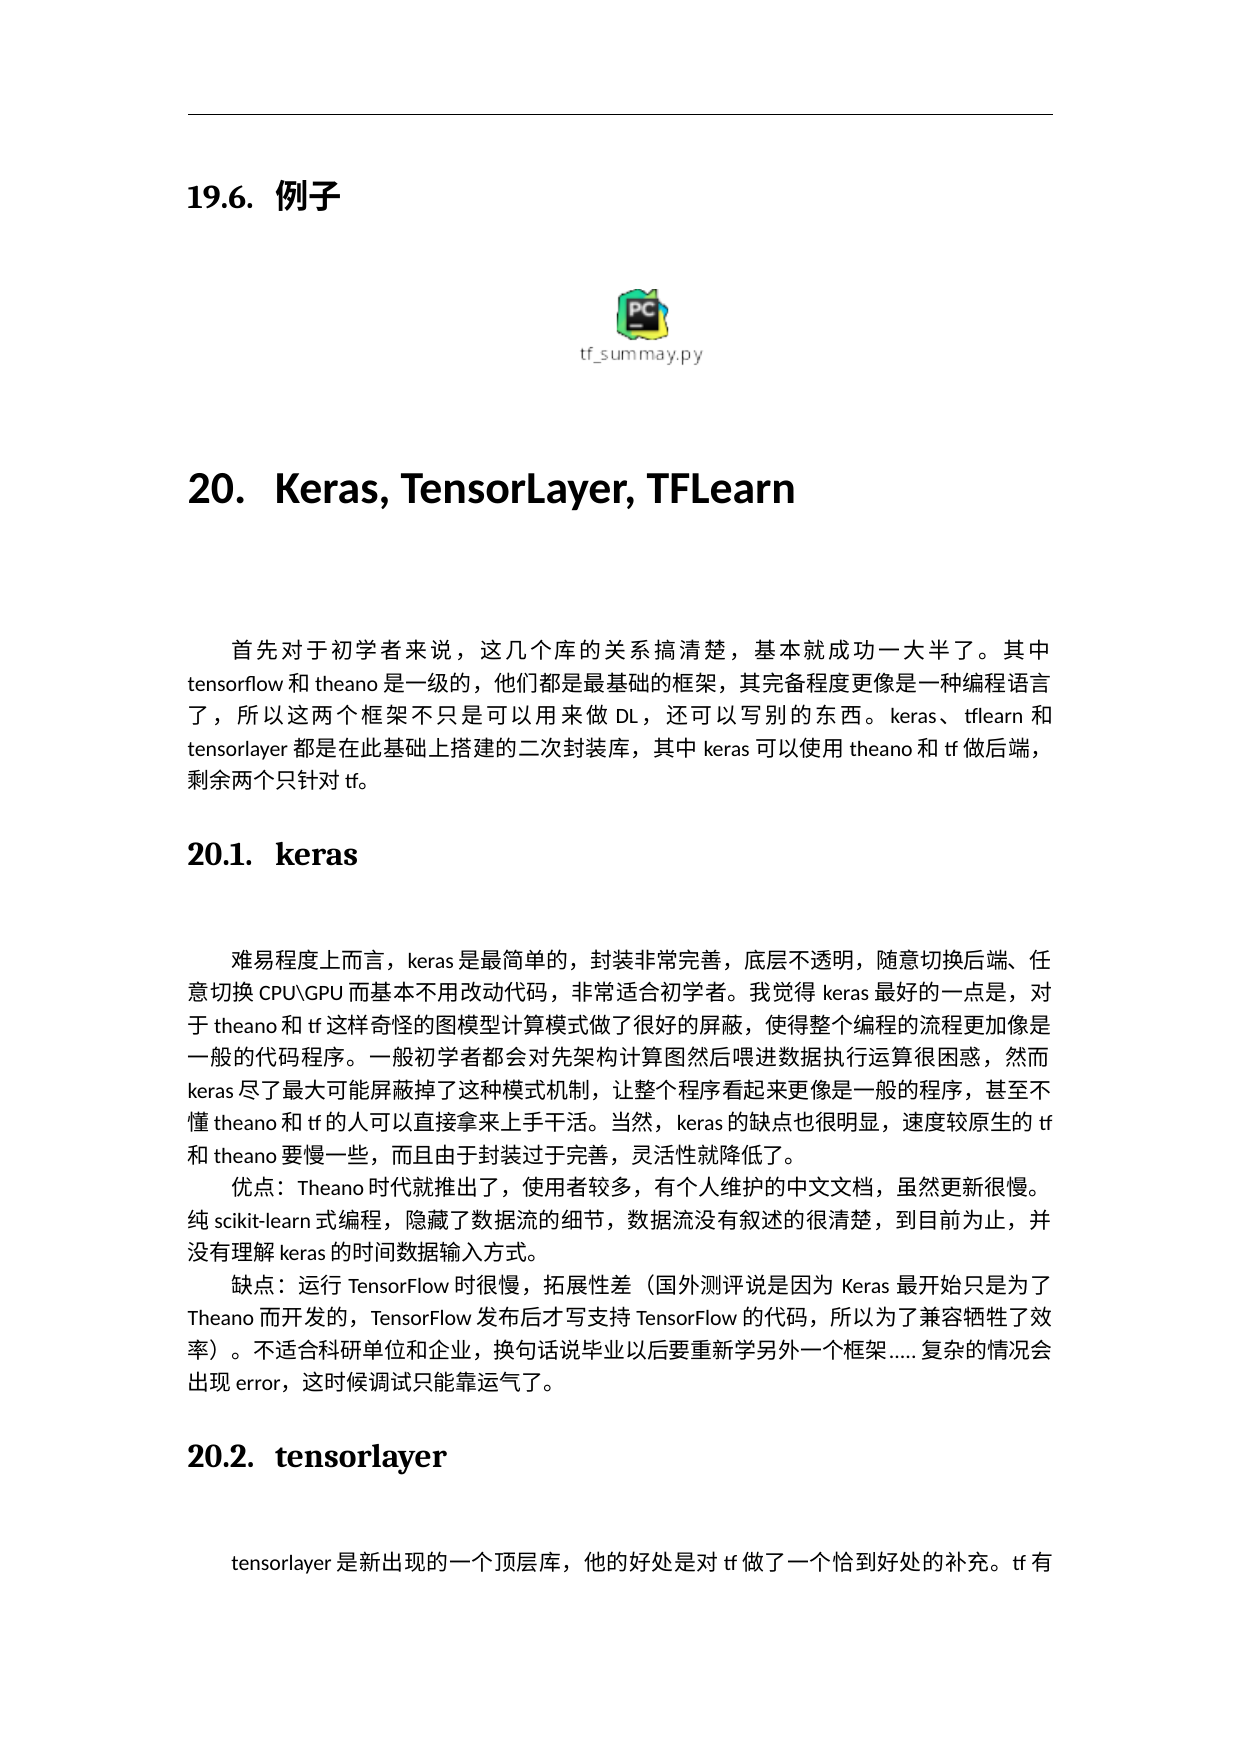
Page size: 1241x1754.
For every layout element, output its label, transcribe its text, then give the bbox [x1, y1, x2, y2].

text 难易程度上而言，keras是最简单的，封装非常完善，底层不透明，随意切换后端、任意切换CPU\GPU而基本不用改动代码，非常适合初学者。我觉得keras最好的一点是，对于theano和tf这样奇怪的图模型计算模式做了很好的屏蔽，使得整个编程的流程更加像是一般的代码程序。一般初学者都会对先架构计算图然后喂进数据执行运算很困惑，然而keras尽了最大可能屏蔽掉了这种模式机制，让整个程序看起来更像是一般的程序，甚至不懂theano和tf的人可以直接拿来上手干活。当然，keras的缺点也很明显，速度较原生的tf和theano要慢一些，而且由于封装过于完善，灵活性就降低了。 [187, 942, 1053, 1170]
subtitle Keras, TensorLayer, TFLearn [187, 454, 1053, 519]
text 优点：Theano时代就推出了，使用者较多，有个人维护的中文文档，虽然更新很慢。纯scikit-learn式编程，隐藏了数据流的细节，数据流没有叙述的很清楚，到目前为止，并没有理解keras的时间数据输入方式。 [187, 1170, 1053, 1267]
subtitle keras [187, 822, 1053, 887]
text 缺点：运行TensorFlow时很慢，拓展性差（国外测评说是因为 Keras 最开始只是为了 Theano 而开发的，TensorFlow发布后才写支持TensorFlow的代码，所以为了兼容牺牲了效率）。不适合科研单位和企业，换句话说毕业以后要重新学另外一个框架..... 复杂的情况会出现error，这时候调试只能靠运气了。 [187, 1267, 1053, 1397]
subtitle 例子 [187, 162, 1053, 227]
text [187, 1544, 1053, 1577]
subtitle tensorlayer [187, 1424, 1053, 1489]
text 首先对于初学者来说，这几个库的关系搞清楚，基本就成功一大半了。其中tensorflow和theano是一级的，他们都是最基础的框架，其完备程度更像是一种编程语言了，所以这两个框架不只是可以用来做DL，还可以写别的东西。keras、tflearn和tensorlayer都是在此基础上搭建的二次封装库，其中keras可以使用theano和tf做后端，剩余两个只针对tf。 [187, 633, 1053, 795]
